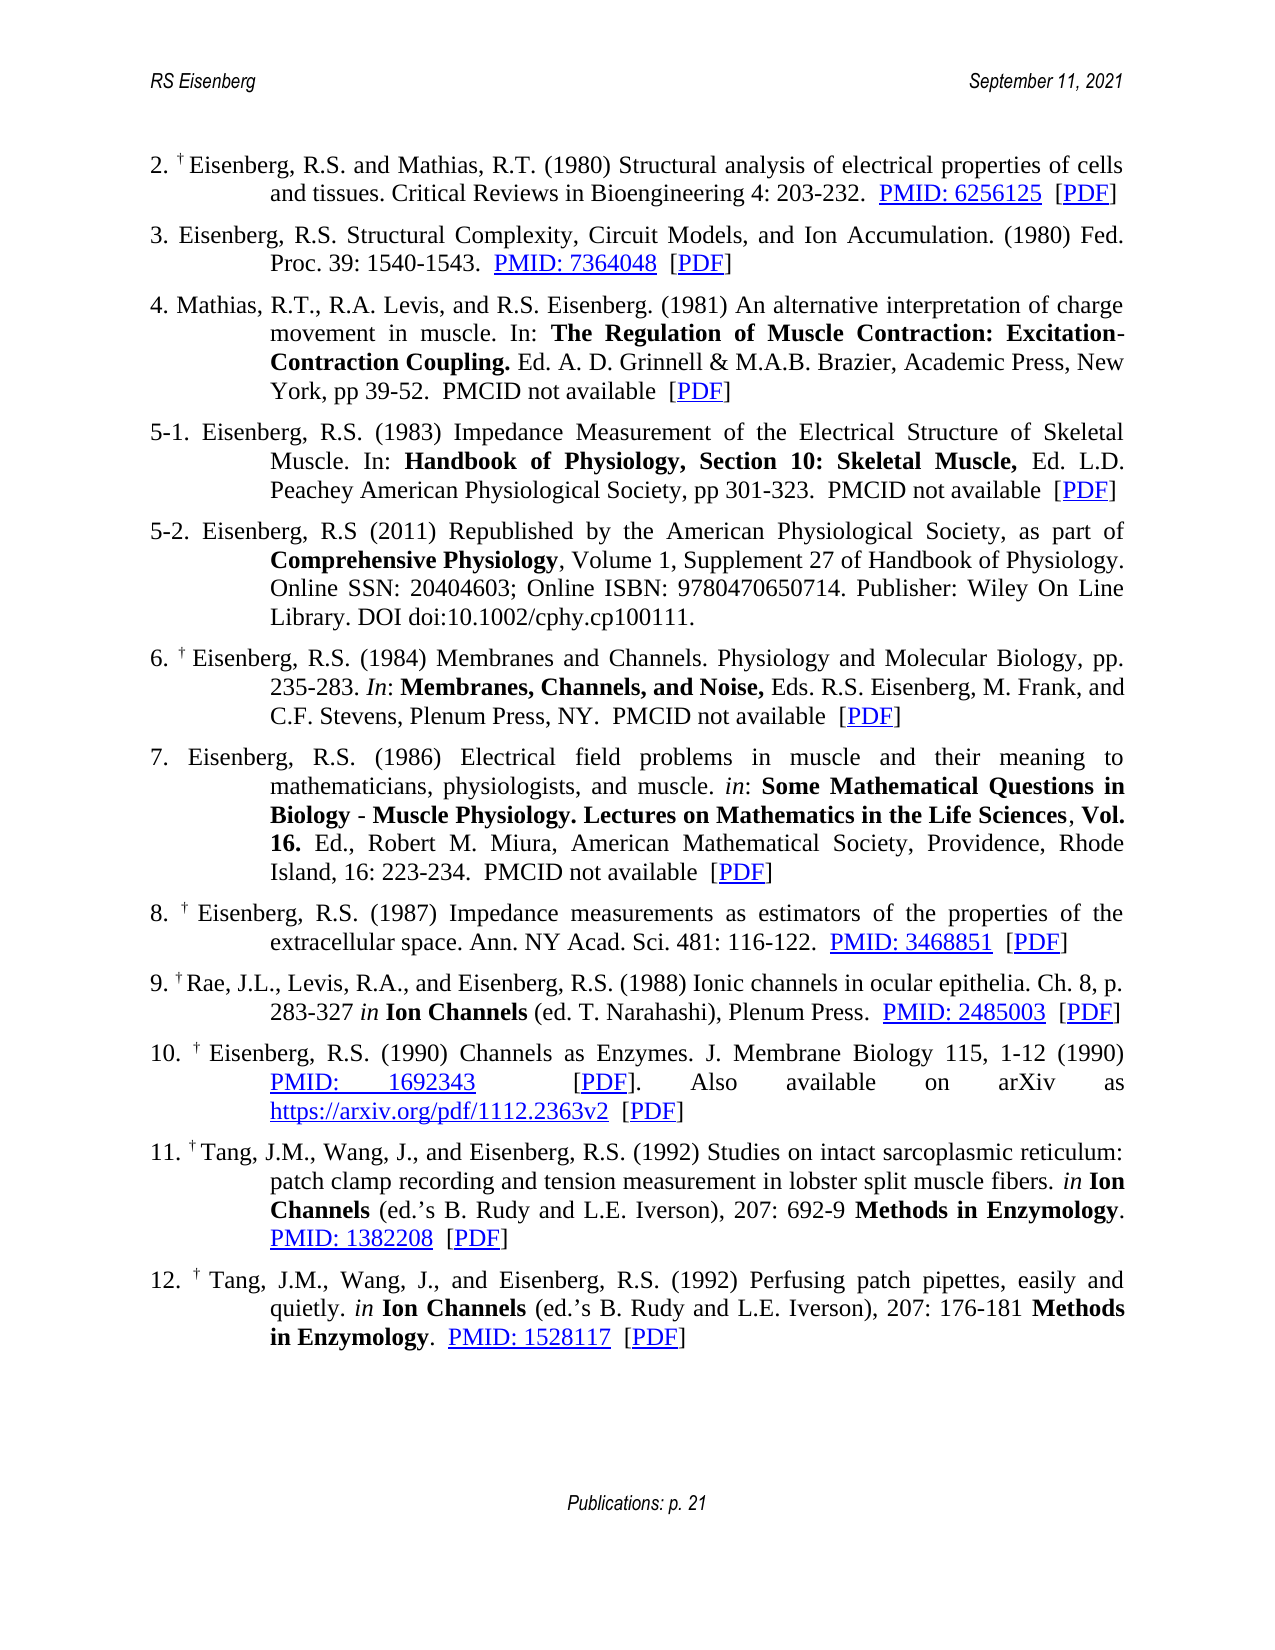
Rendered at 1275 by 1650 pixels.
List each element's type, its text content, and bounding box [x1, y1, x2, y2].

text 6. † Eisenberg, R.S. (1984) Membranes and Channels. Physiology and Molecular Biology, pp. 235-283. In: Membranes, Channels, and Noise, Eds. R.S. Eisenberg, M. Frank, and C.F. Stevens, Plenum Press, NY. PMCID not available [PDF] [150, 643, 1125, 730]
text 5-1. Eisenberg, R.S. (1983) Impedance Measurement of the Electrical Structure of Skeletal Muscle. In: Handbook of Physiology, Section 10: Skeletal Muscle, Ed. L.D. Peachey American Physiological Society, pp 301-323. PMCID not available [PDF] [150, 417, 1125, 503]
text 4. Mathias, R.T., R.A. Levis, and R.S. Eisenberg. (1981) An alternative interpretation of charge movement in muscle. In: The Regulation of Muscle Contraction: Excitation-Contraction Coupling. Ed. A. D. Grinnell & M.A.B. Brazier, Academic Press, New York, pp 39-52. PMCID not available [PDF] [150, 290, 1125, 405]
text 9. † Rae, J.L., Levis, R.A., and Eisenberg, R.S. (1988) Ionic channels in ocular epithelia. Ch. 8, p. 283-327 in Ion Channels (ed. T. Narahashi), Plenum Press. PMID: 2485003 [PDF] [150, 968, 1125, 1026]
text 11. † Tang, J.M., Wang, J., and Eisenberg, R.S. (1992) Studies on intact sarcoplasmic reticulum: patch clamp recording and tension measurement in lobster split muscle fibers. in Ion Channels (ed.’s B. Rudy and L.E. Iverson), 207: 692-9 Methods in Enzymology. PMID: 1382208 [PDF] [150, 1137, 1125, 1252]
text 8. † Eisenberg, R.S. (1987) Impedance measurements as estimators of the properties of the extracellular space. Ann. NY Acad. Sci. 481: 116-122. PMID: 3468851 [PDF] [150, 898, 1125, 956]
text 7. Eisenberg, R.S. (1986) Electrical field problems in muscle and their meaning to mathematicians, physiologists, and muscle. in: Some Mathematical Questions in Biology - Muscle Physiology. Lectures on Mathematics in the Life Sciences, Vol. 16. Ed., Robert M. Miura, American Mathematical Society, Providence, Rhode Island, 16: 223-234. PMCID not available [PDF] [150, 742, 1125, 886]
text 10. † Eisenberg, R.S. (1990) Channels as Enzymes. J. Membrane Biology 115, 1-12 (1990) PMID: 1692343 [PDF]. Also available on arXiv as https://arxiv.org/pdf/1112.2363v2 [PDF] [150, 1038, 1125, 1125]
text 2. † Eisenberg, R.S. and Mathias, R.T. (1980) Structural analysis of electrical properties of cells and tissues. Critical Reviews in Bioengineering 4: 203-232. PMID: 6256125 [PDF] [150, 150, 1125, 207]
text 3. Eisenberg, R.S. Structural Complexity, Circuit Models, and Ion Accumulation. (1980) Fed. Proc. 39: 1540-1543. PMID: 7364048 [PDF] [150, 220, 1125, 277]
text 12. † Tang, J.M., Wang, J., and Eisenberg, R.S. (1992) Perfusing patch pipettes, easily and quietly. in Ion Channels (ed.’s B. Rudy and L.E. Iverson), 207: 176-181 Methods in Enzymology. PMID: 1528117 [PDF] [150, 1265, 1125, 1351]
text 5-2. Eisenberg, R.S (2011) Republished by the American Physiological Society, as part of Comprehensive Physiology, Volume 1, Supplement 27 of Handbook of Physiology. Online SSN: 20404603; Online ISBN: 9780470650714. Publisher: Wiley On Line Library. DOI doi:10.1002/cphy.cp100111. [150, 516, 1125, 631]
